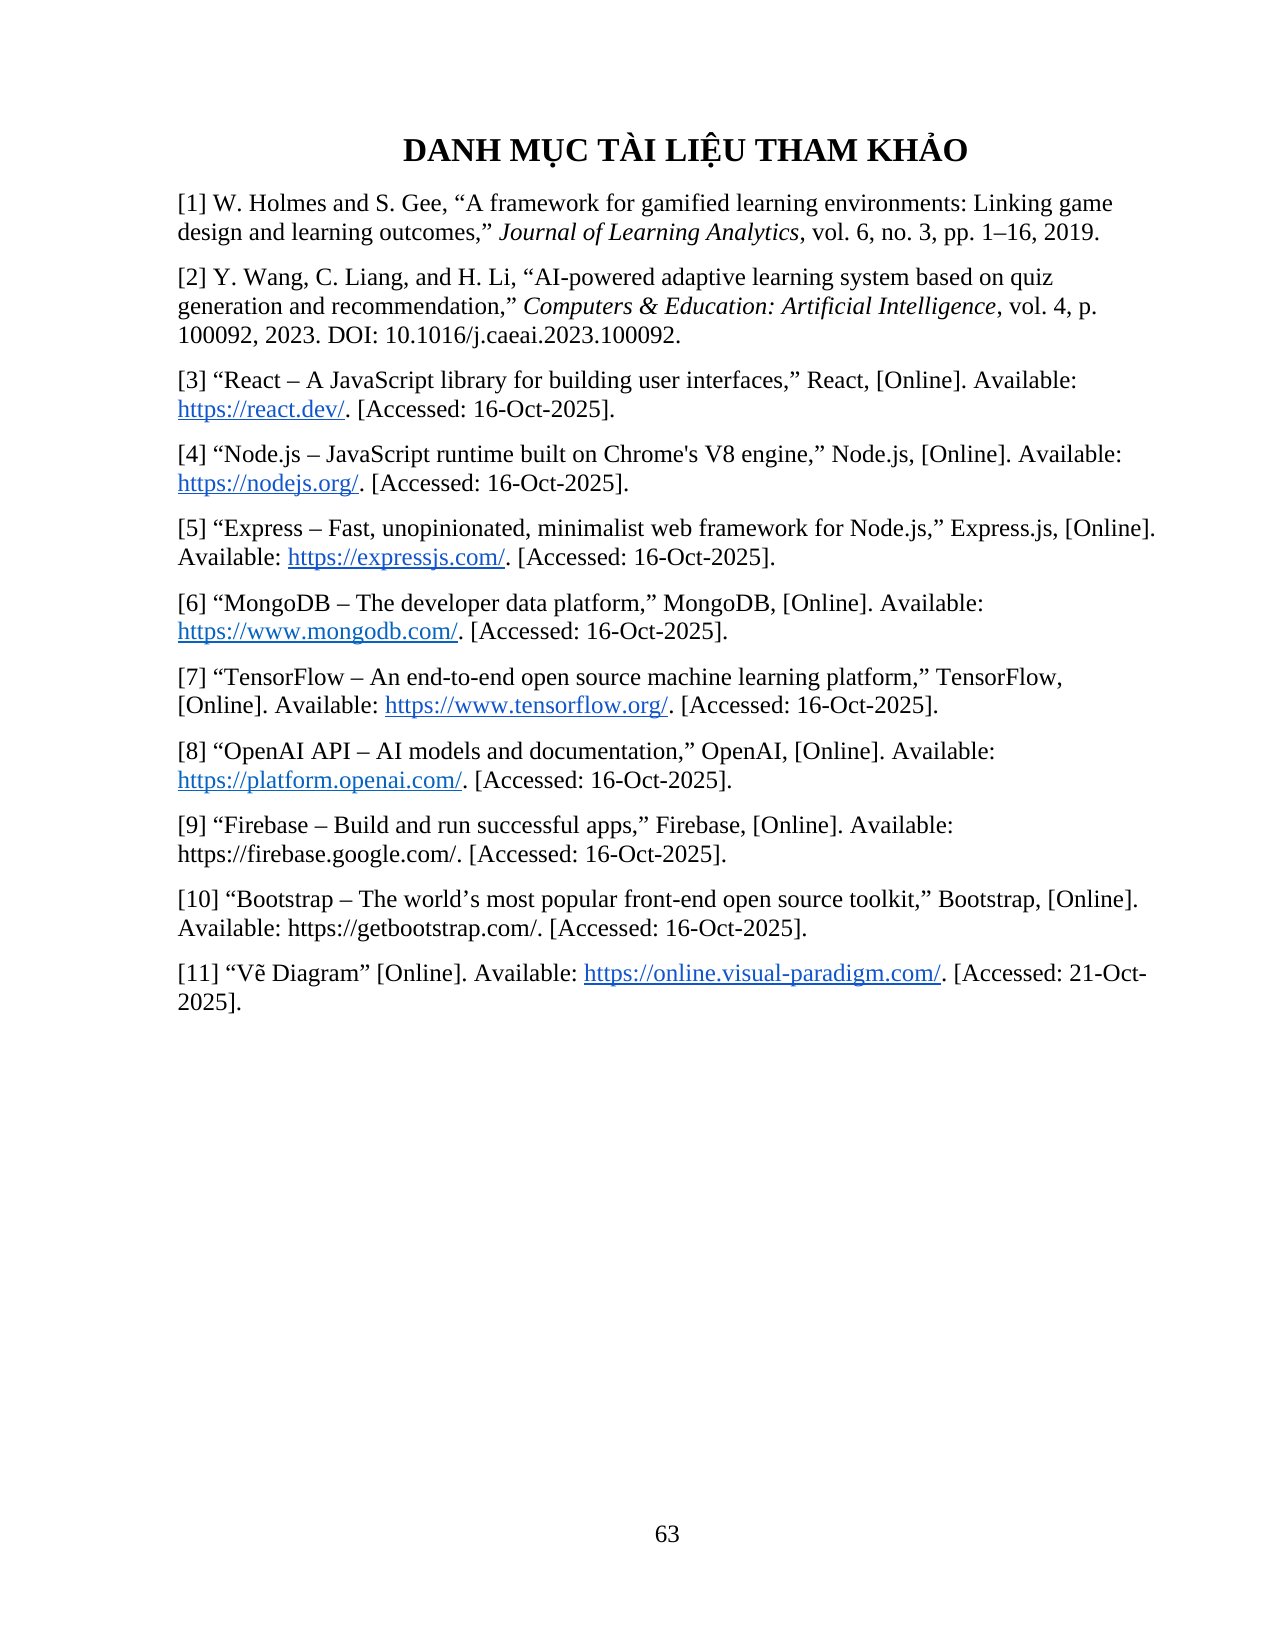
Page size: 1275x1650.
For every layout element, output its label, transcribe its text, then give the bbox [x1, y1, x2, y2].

text [2] Y. Wang, C. Liang, and H. Li, “AI-powered adaptive learning system based on quiz generation and recommendation,” Computers & Education: Artificial Intelligence, vol. 4, p. 100092, 2023. DOI: 10.1016/j.caeai.2023.100092. [177, 262, 1157, 348]
text [8] “OpenAI API – AI models and documentation,” OpenAI, [Online]. Available: https://platform.openai.com/. [Accessed: 16-Oct-2025]. [177, 736, 1157, 793]
subtitle DANH MỤC TÀI LIỆU THAM KHẢO [215, 131, 1157, 169]
text [9] “Firebase – Build and run successful apps,” Firebase, [Online]. Available: https://firebase.google.com/. [Accessed: 16-Oct-2025]. [177, 810, 1157, 868]
text [6] “MongoDB – The developer data platform,” MongoDB, [Online]. Available: https://www.mongodb.com/. [Accessed: 16-Oct-2025]. [177, 588, 1157, 645]
text [5] “Express – Fast, unopinionated, minimalist web framework for Node.js,” Express.js, [Online]. Available: https://expressjs.com/. [Accessed: 16-Oct-2025]. [177, 513, 1157, 571]
text [3] “React – A JavaScript library for building user interfaces,” React, [Online]. Available: https://react.dev/. [Accessed: 16-Oct-2025]. [177, 365, 1157, 423]
text [7] “TensorFlow – An end-to-end open source machine learning platform,” TensorFlow, [Online]. Available: https://www.tensorflow.org/. [Accessed: 16-Oct-2025]. [177, 662, 1157, 719]
text [4] “Node.js – JavaScript runtime built on Chrome's V8 engine,” Node.js, [Online]. Available: https://nodejs.org/. [Accessed: 16-Oct-2025]. [177, 439, 1157, 497]
text [11] “Vẽ Diagram” [Online]. Available: https://online.visual-paradigm.com/. [Accessed: 21-Oct-2025]. [177, 958, 1157, 1016]
text [10] “Bootstrap – The world’s most popular front-end open source toolkit,” Bootstrap, [Online]. Available: https://getbootstrap.com/. [Accessed: 16-Oct-2025]. [177, 884, 1157, 942]
text [1] W. Holmes and S. Gee, “A framework for gamified learning environments: Linking game design and learning outcomes,” Journal of Learning Analytics, vol. 6, no. 3, pp. 1–16, 2019. [177, 188, 1157, 246]
